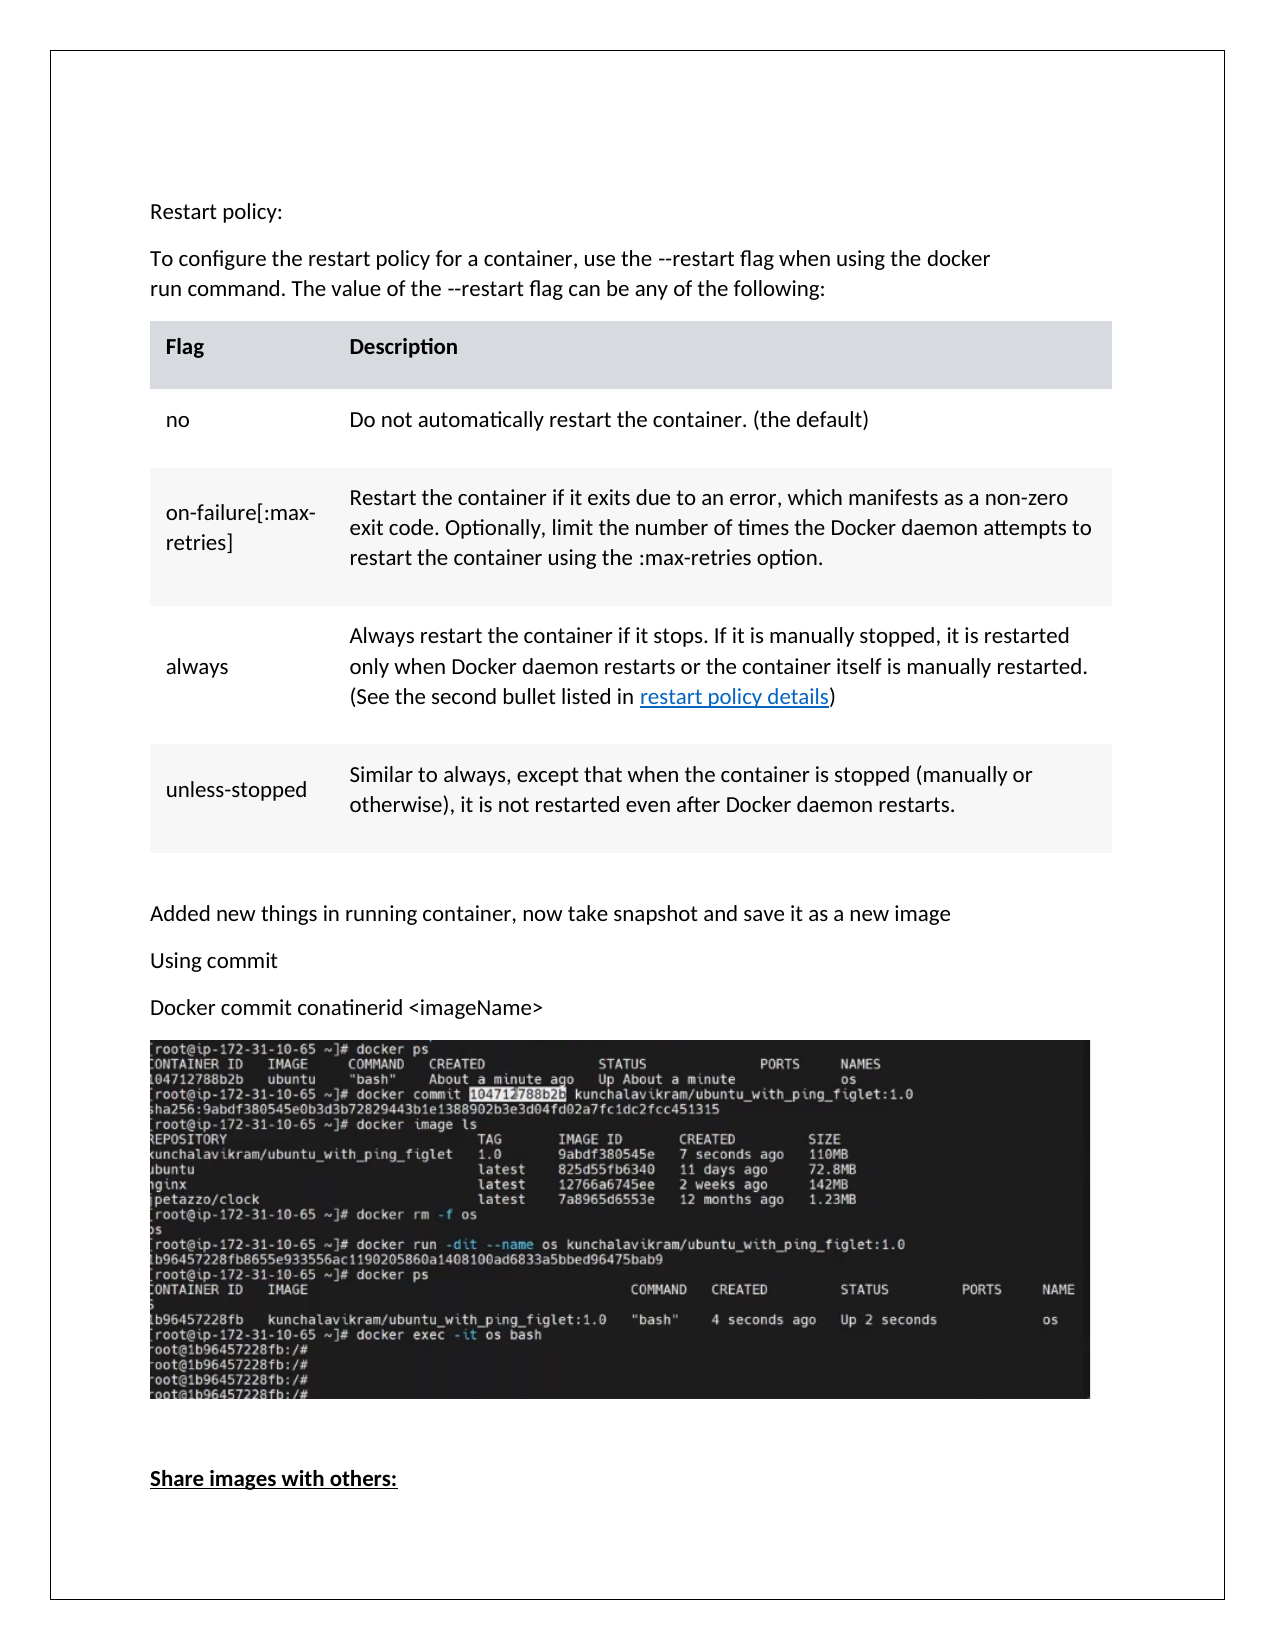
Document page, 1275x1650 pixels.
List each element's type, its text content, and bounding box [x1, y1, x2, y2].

text Restart policy: [150, 197, 1125, 225]
table_cell Restart the container if it exits due to an error, which manifests as a non-zero exit code. Optionally, limit the number of times the Docker daemon attempts to restart the container using the :max-retries option. [334, 468, 1112, 606]
table_cell Do not automatically restart the container. (the default) [334, 390, 1112, 467]
text Using commit [150, 946, 1125, 974]
table_cell Similar to always, except that when the container is stopped (manually or otherwise), it is not restarted even after Docker daemon restarts. [334, 744, 1112, 853]
text Docker commit conatinerid <imageName> [150, 993, 1125, 1021]
picture [150, 1040, 1091, 1399]
table_cell always [150, 606, 334, 744]
text To configure the restart policy for a container, use the --restart flag when using the docker run command. The value of the --restart flag can be any of the following: [150, 244, 1125, 302]
text Share images with others: [150, 1464, 1125, 1492]
table_header Flag [150, 321, 334, 389]
table_cell Always restart the container if it stops. If it is manually stopped, it is restarted only when Docker daemon restarts or the container itself is manually restarted. (See the second bullet listed in restart policy details) [334, 606, 1112, 744]
table_header Description [334, 321, 1112, 389]
table_cell on-failure[:max-retries] [150, 468, 334, 606]
text Added new things in running container, now take snapshot and save it as a new image [150, 899, 1125, 927]
table_cell unless-stopped [150, 744, 334, 853]
table_cell no [150, 390, 334, 467]
